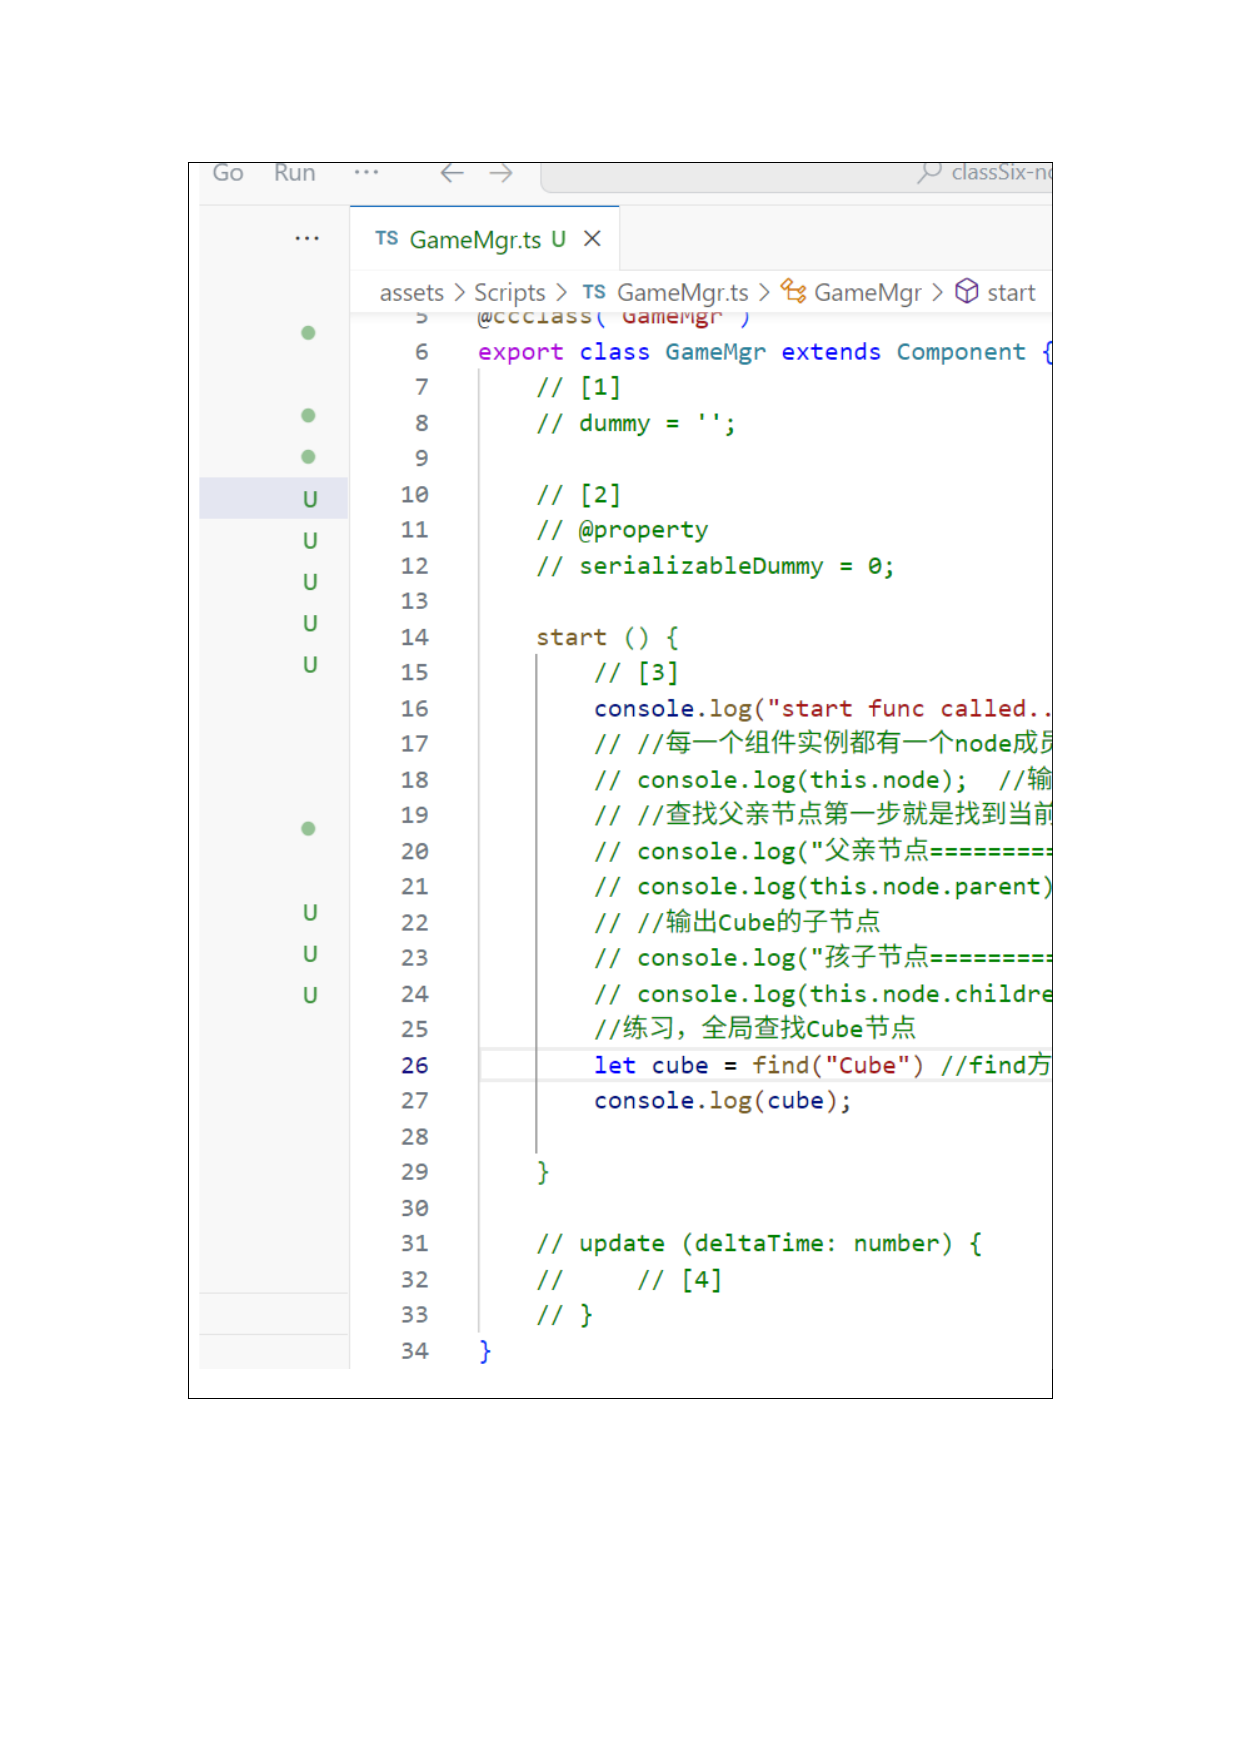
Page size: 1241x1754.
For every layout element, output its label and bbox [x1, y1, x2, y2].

table_header [189, 163, 1052, 1398]
picture [199, 163, 1053, 1369]
